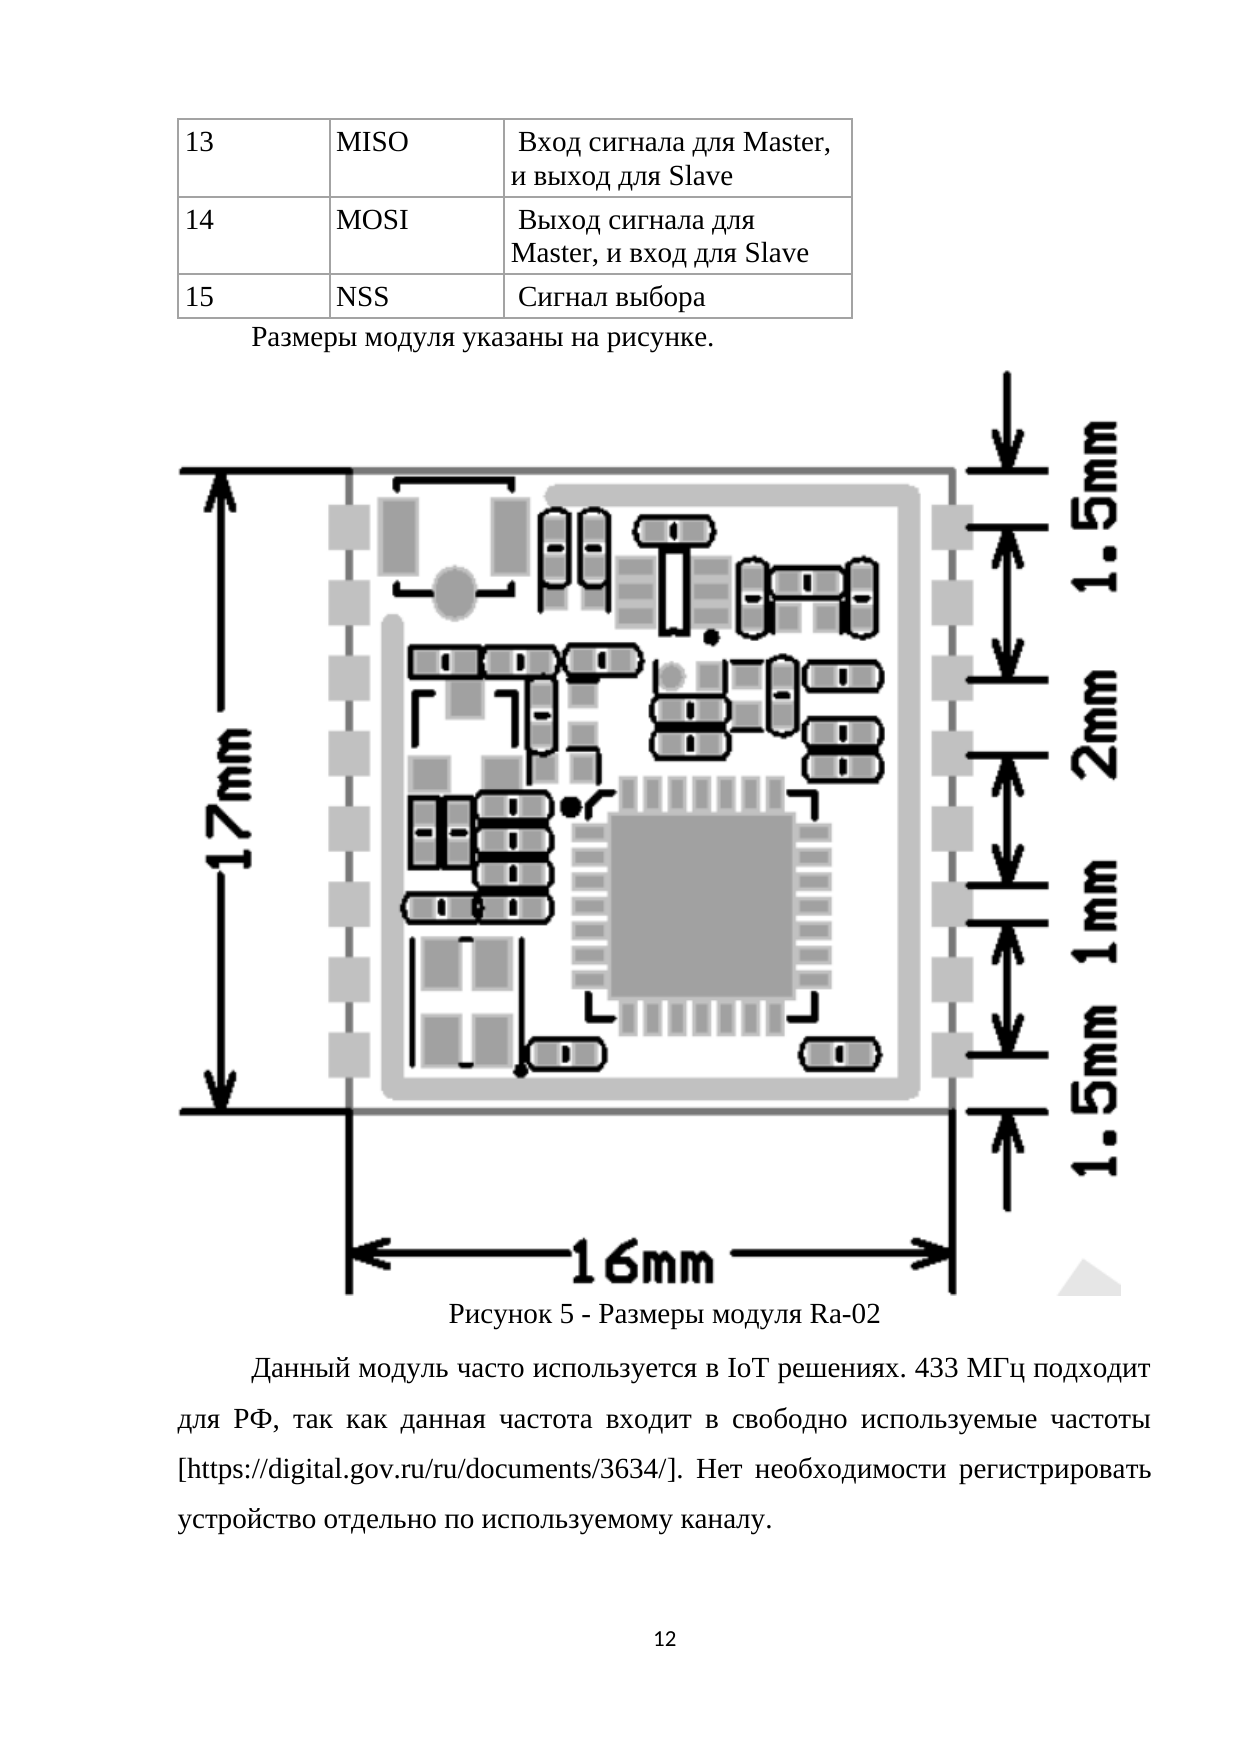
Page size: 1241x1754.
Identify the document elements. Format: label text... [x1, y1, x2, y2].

table_cell Выход сигнала для Master, и вход для Slave [505, 198, 851, 273]
table_cell MISO [331, 120, 503, 196]
text Данный модуль часто используется в IoT решениях. 433 МГц подходит для РФ, так как данная частота входит в свободно используемые частоты [https://digital.gov.ru/ru/documents/3634/]. Нет необходимости регистрировать устройство отдельно по используемому каналу. [177, 1350, 1152, 1535]
picture [177, 369, 1121, 1296]
text Рисунок 5 - Размеры модуля Ra-02 [177, 1296, 1152, 1329]
text Размеры модуля указаны на рисунке. [177, 319, 1152, 353]
table_cell NSS [331, 275, 503, 317]
table_cell 14 [179, 198, 329, 273]
table_cell 13 [179, 120, 329, 196]
table_cell MOSI [331, 198, 503, 273]
table_cell Сигнал выбора [505, 275, 851, 317]
table_cell 15 [179, 275, 329, 317]
table_cell Вход сигнала для Master, и выход для Slave [505, 120, 851, 196]
